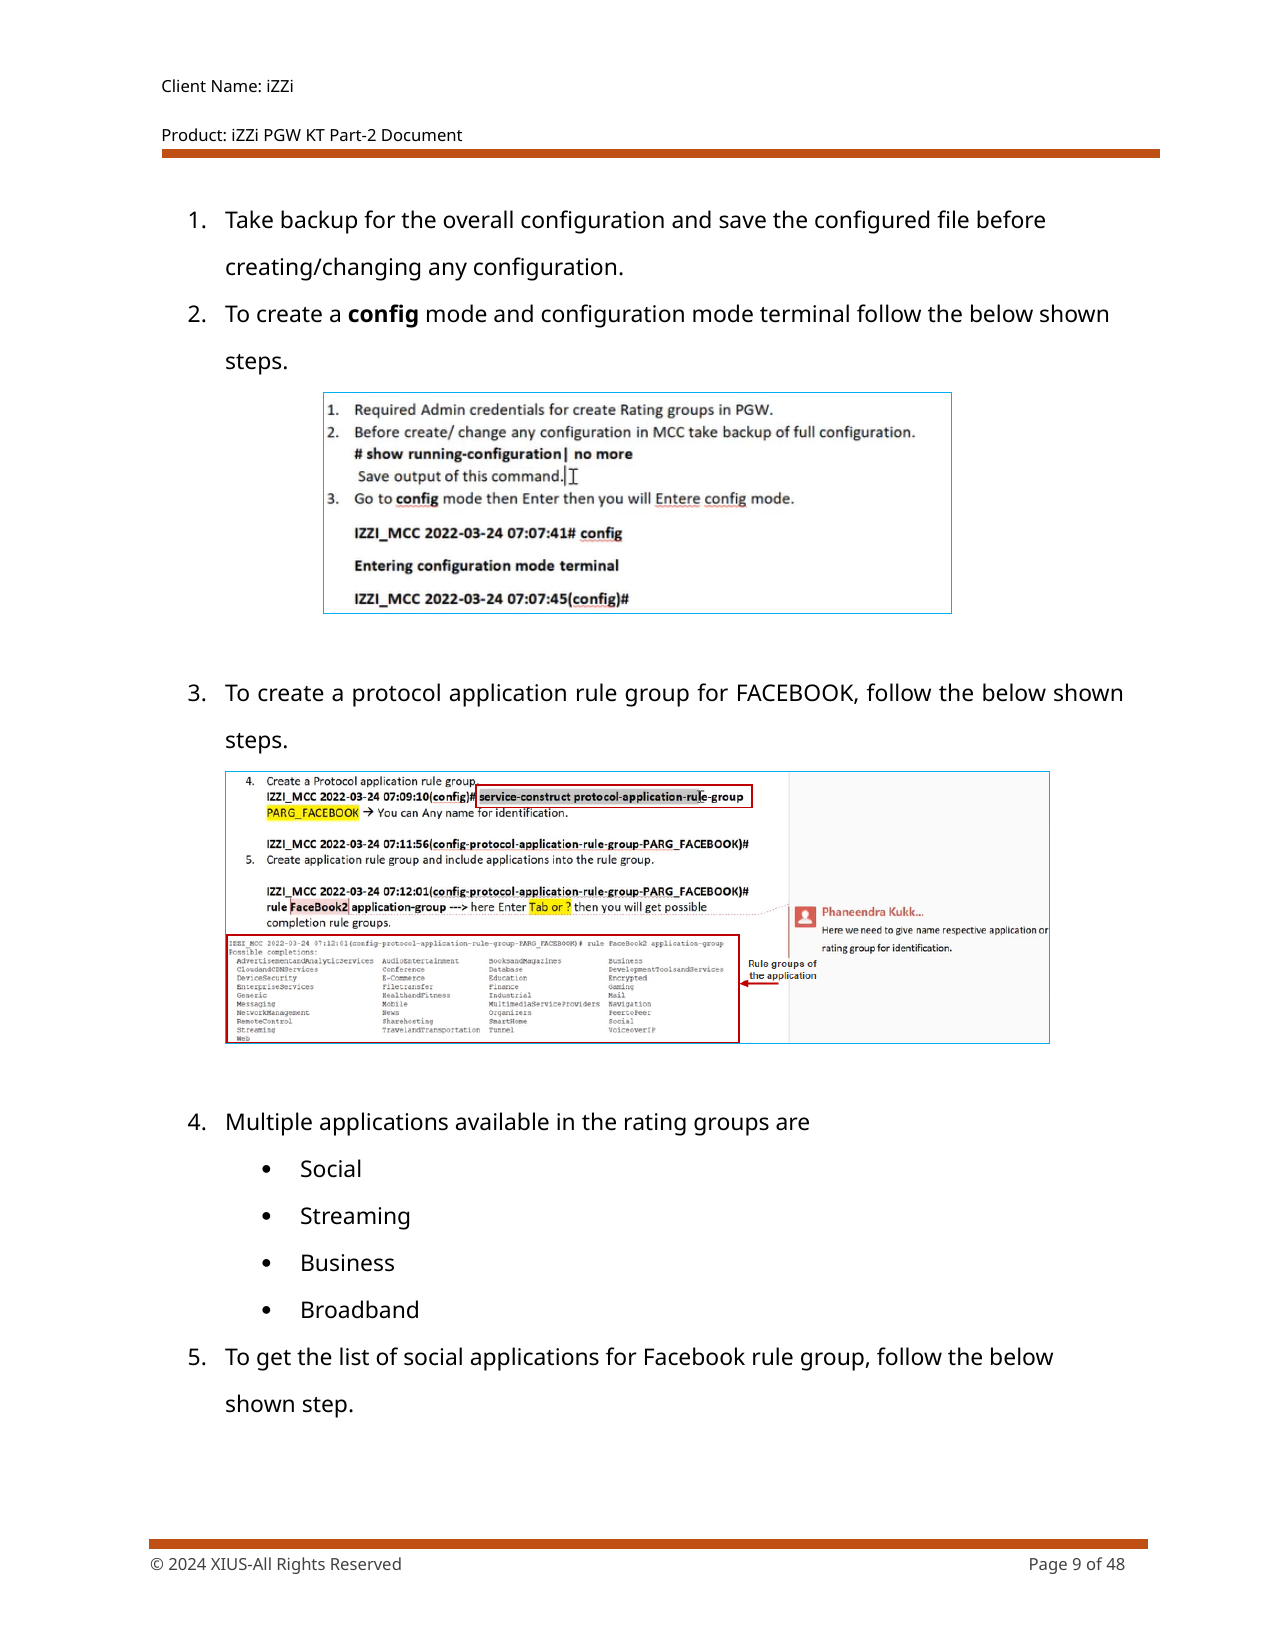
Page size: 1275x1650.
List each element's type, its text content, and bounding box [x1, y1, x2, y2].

list To create a config mode and configuration mode terminal follow the below shown steps. [187, 298, 1125, 376]
list Broadband [262, 1294, 1125, 1325]
picture [227, 773, 1048, 1042]
list To create a protocol application rule group for FACEBOOK, follow the below shown steps. [187, 677, 1125, 755]
list Take backup for the overall configuration and save the configured file before creating/changing any configuration. [187, 204, 1125, 282]
list To get the list of social applications for Facebook rule group, follow the below shown step. [187, 1341, 1125, 1419]
list Business [262, 1247, 1125, 1278]
list Multiple applications available in the rating groups are [187, 1106, 1125, 1137]
list Streaming [262, 1200, 1125, 1231]
list Social [262, 1153, 1125, 1184]
picture [325, 394, 950, 612]
